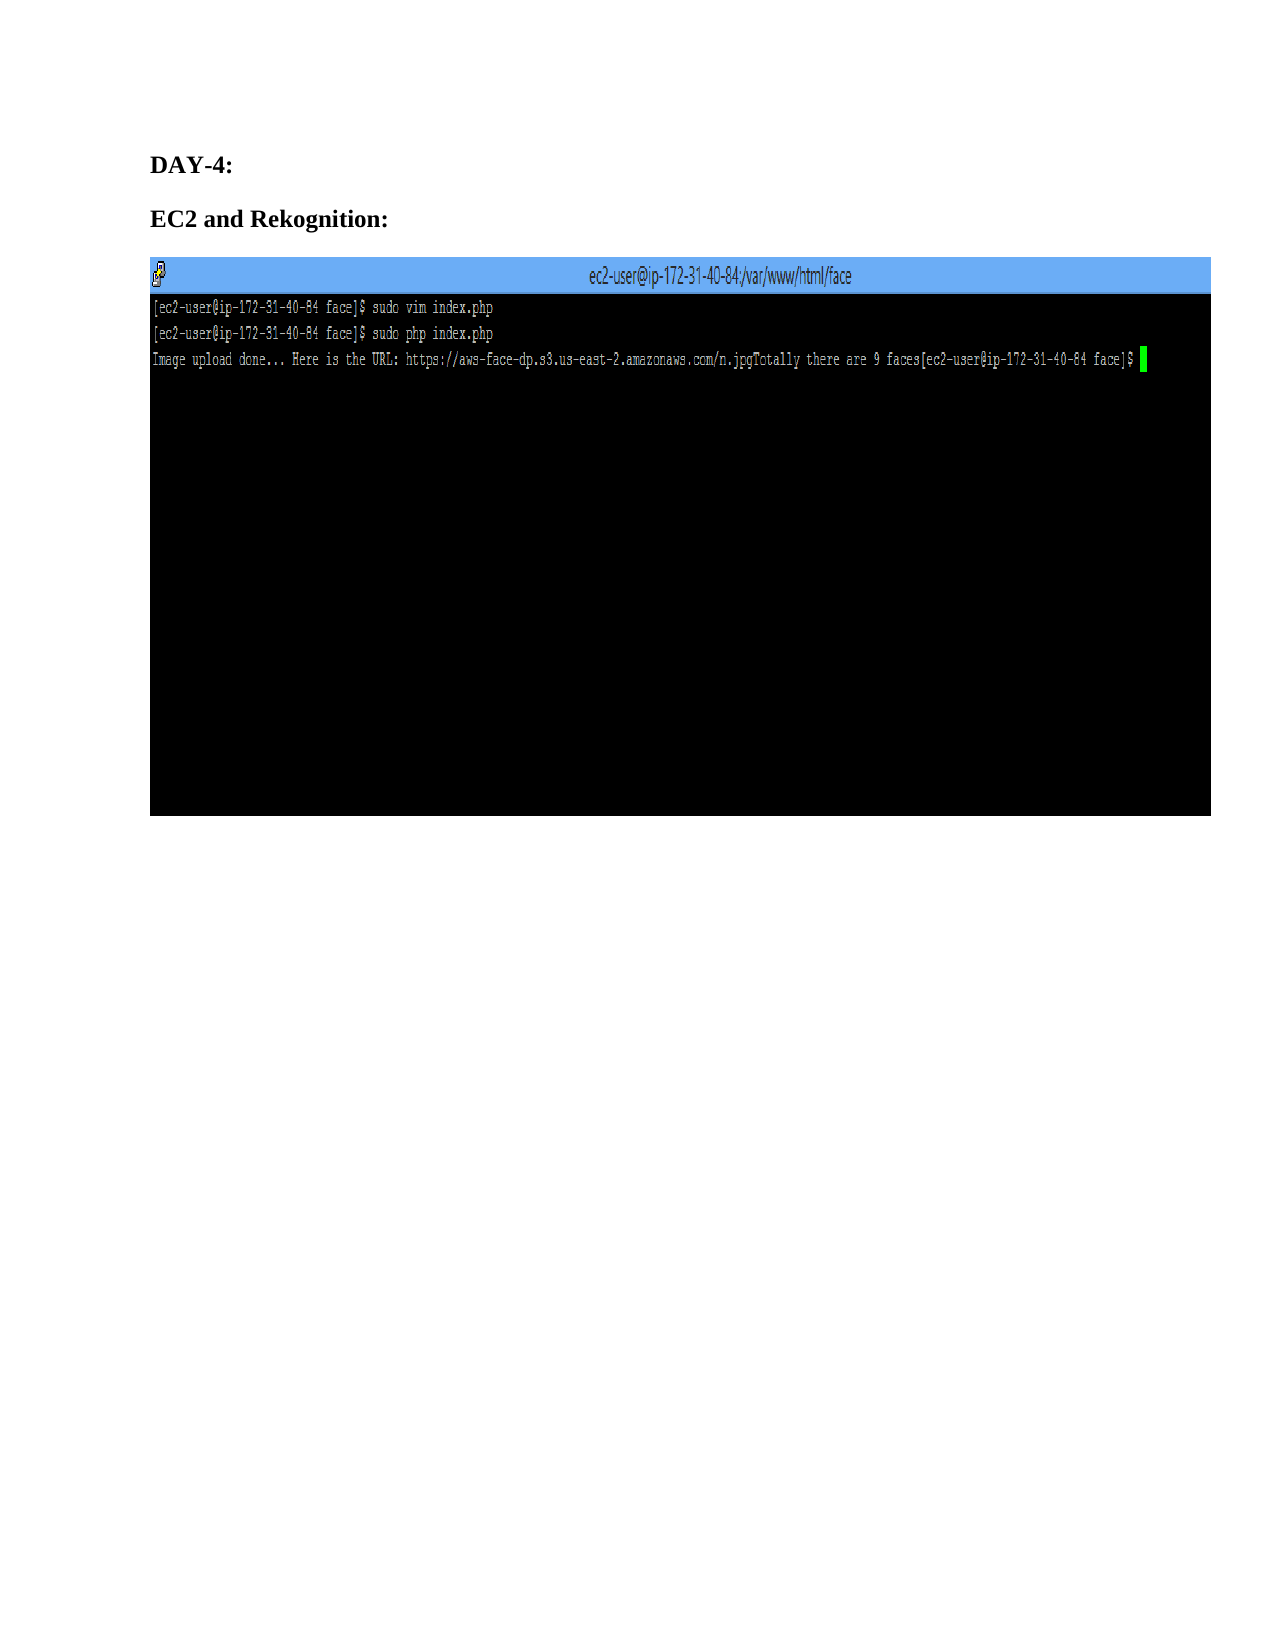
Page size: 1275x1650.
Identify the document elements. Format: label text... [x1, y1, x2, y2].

text DAY-4: [150, 150, 1125, 179]
picture [150, 257, 1211, 816]
text EC2 and Rekognition: [150, 204, 1125, 233]
